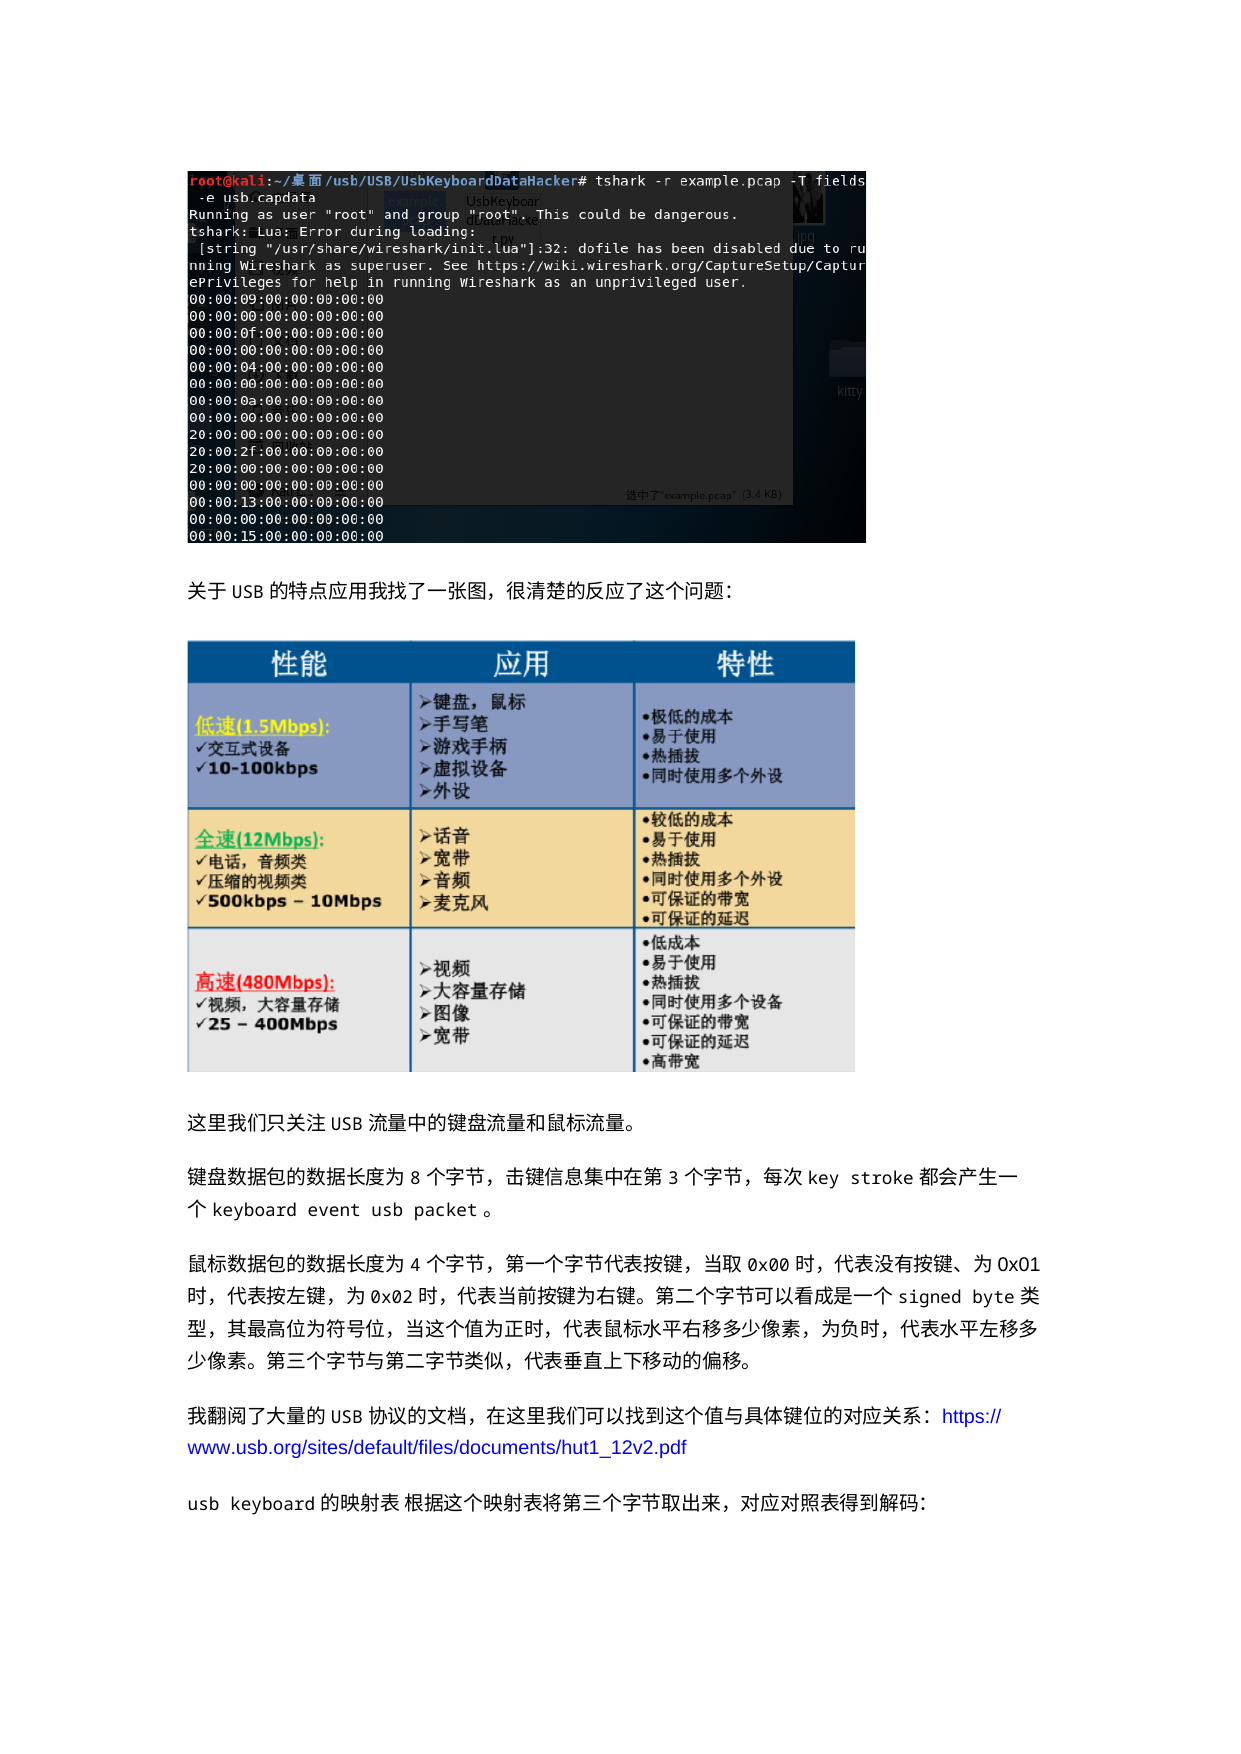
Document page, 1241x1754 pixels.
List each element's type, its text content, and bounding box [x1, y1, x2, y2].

text 这里我们只关注 USB 流量中的键盘流量和鼠标流量。 [187, 1105, 1053, 1138]
picture [187, 171, 867, 543]
text 关于 USB 的特点应用我找了一张图，很清楚的反应了这个问题： [187, 574, 1053, 606]
text 我翻阅了大量的 USB 协议的文档，在这里我们可以找到这个值与具体键位的对应关系：https://www.usb.org/sites/default/files/documents/hut1_12v2.pdf [187, 1398, 1053, 1463]
text 鼠标数据包的数据长度为 4 个字节，第一个字节代表按键，当取 0x00 时，代表没有按键、为 0x01 时，代表按左键，为 0x02 时，代表当前按键为右键。第二个字节可以看成是一个 signed byte 类型，其最高位为符号位，当这个值为正时，代表鼠标水平右移多少像素，为负时，代表水平左移多少像素。第三个字节与第二字节类似，代表垂直上下移动的偏移。 [187, 1246, 1053, 1376]
text usb keyboard 的映射表 根据这个映射表将第三个字节取出来，对应对照表得到解码： [187, 1485, 1053, 1518]
picture [187, 640, 856, 1072]
text 键盘数据包的数据长度为 8 个字节，击键信息集中在第 3 个字节，每次 key stroke 都会产生一个 keyboard event usb packet 。 [187, 1159, 1053, 1224]
